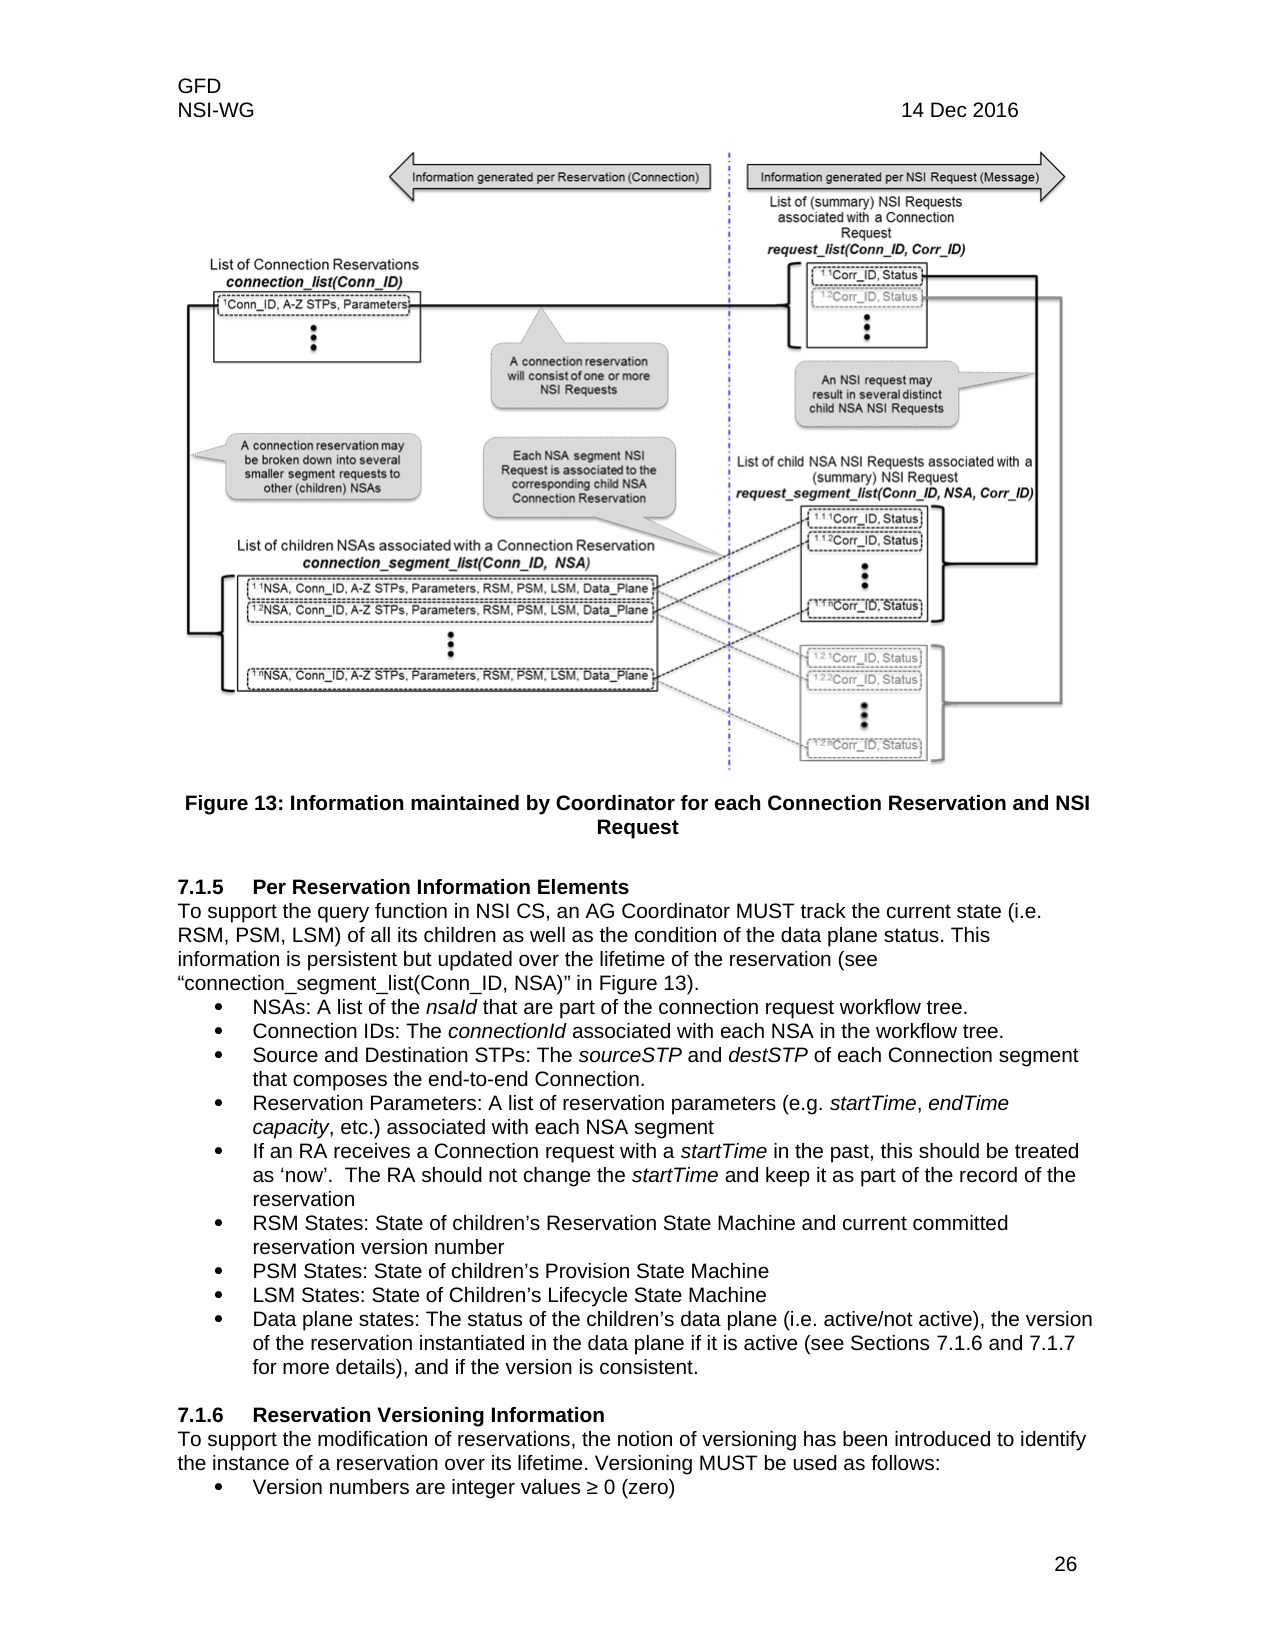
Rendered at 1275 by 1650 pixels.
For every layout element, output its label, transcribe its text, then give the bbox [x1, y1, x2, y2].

picture [183, 150, 1069, 778]
text To support the query function in NSI CS, an AG Coordinator MUST track the current state (i.e. RSM, PSM, LSM) of all its children as well as the condition of the data plane status. This information is persistent but updated over the lifetime of the reservation (see “connection_segment_list(Conn_ID, NSA)” in Figure 13). [177, 899, 1098, 995]
list Data plane states: The status of the children’s data plane (i.e. active/not active), the version of the reservation instantiated in the data plane if it is active (see Sections 7.1.6 and 7.1.7 for more details), and if the version is consistent. [215, 1307, 1098, 1379]
list If an RA receives a Connection request with a startTime in the past, this should be treated as ‘now’. The RA should not change the startTime and keep it as part of the record of the reservation [215, 1139, 1098, 1211]
subtitle Per Reservation Information Elements [177, 875, 1098, 899]
subtitle Reservation Versioning Information [177, 1403, 1098, 1427]
list LSM States: State of Children’s Lifecycle State Machine [215, 1283, 1098, 1307]
text To support the modification of reservations, the notion of versioning has been introduced to identify the instance of a reservation over its lifetime. Versioning MUST be used as follows: [177, 1427, 1098, 1475]
text Figure 13: Information maintained by Coordinator for each Connection Reservation and NSI Request [177, 791, 1098, 838]
list PSM States: State of children’s Provision State Machine [215, 1259, 1098, 1283]
list Reservation Parameters: A list of reservation parameters (e.g. startTime, endTime capacity, etc.) associated with each NSA segment [215, 1091, 1098, 1139]
list Source and Destination STPs: The sourceSTP and destSTP of each Connection segment that composes the end-to-end Connection. [215, 1043, 1098, 1091]
list NSAs: A list of the nsaId that are part of the connection request workflow tree. [215, 995, 1098, 1019]
list RSM States: State of children’s Reservation State Machine and current committed reservation version number [215, 1211, 1098, 1259]
list Version numbers are integer values ≥ 0 (zero) [215, 1475, 1098, 1499]
list Connection IDs: The connectionId associated with each NSA in the workflow tree. [215, 1019, 1098, 1043]
